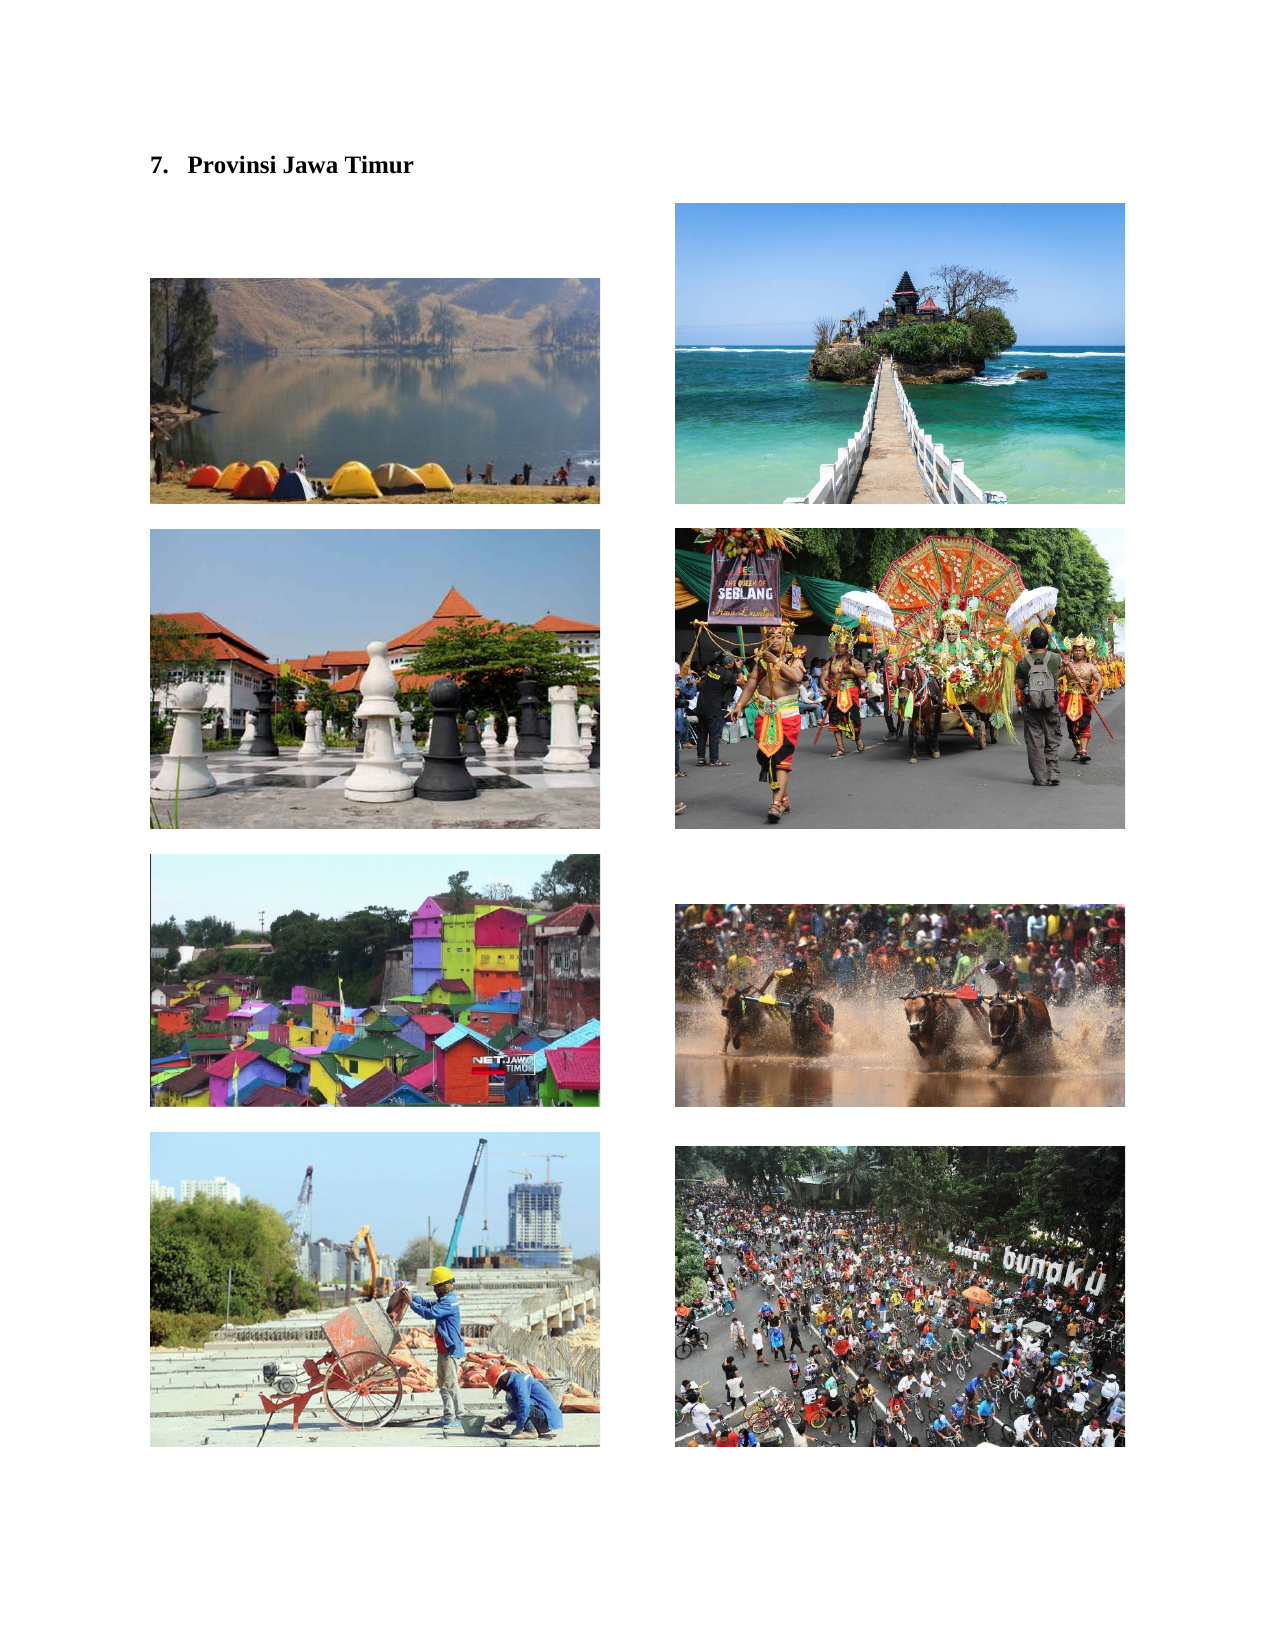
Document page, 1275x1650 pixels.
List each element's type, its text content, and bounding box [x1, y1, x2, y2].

picture [675, 528, 1125, 829]
list Provinsi Jawa Timur [150, 150, 1125, 179]
picture [150, 529, 600, 829]
picture [150, 1132, 600, 1447]
picture [150, 278, 600, 504]
picture [675, 904, 1125, 1107]
picture [675, 1146, 1125, 1447]
picture [675, 203, 1125, 504]
picture [150, 854, 600, 1107]
